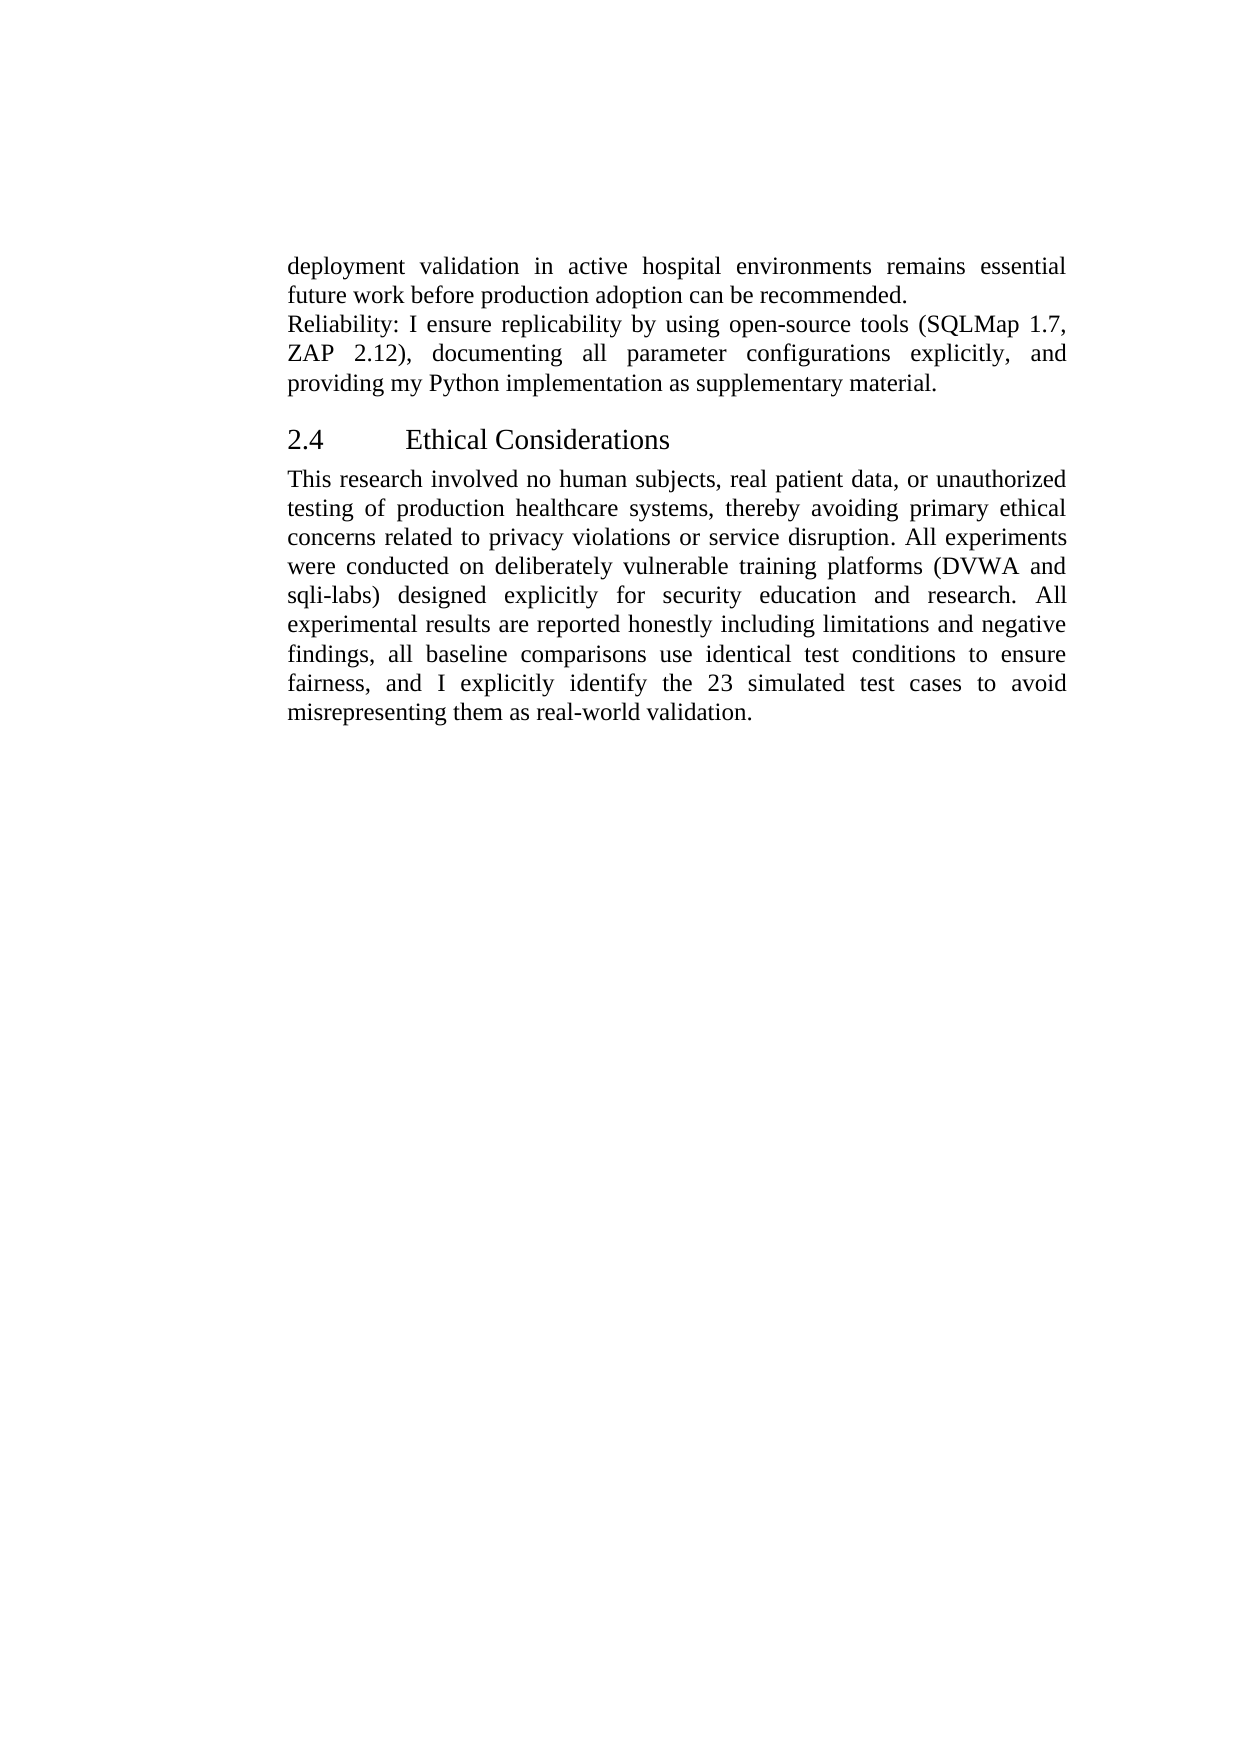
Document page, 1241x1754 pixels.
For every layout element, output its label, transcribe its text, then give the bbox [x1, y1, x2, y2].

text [287, 251, 1067, 309]
text Reliability: I ensure replicability by using open-source tools (SQLMap 1.7, ZAP 2.12), documenting all parameter configurations explicitly, and providing my Python implementation as supplementary material. [287, 309, 1067, 397]
text This research involved no human subjects, real patient data, or unauthorized testing of production healthcare systems, thereby avoiding primary ethical concerns related to privacy violations or service disruption. All experiments were conducted on deliberately vulnerable training platforms (DVWA and sqli-labs) designed explicitly for security education and research. All experimental results are reported honestly including limitations and negative findings, all baseline comparisons use identical test conditions to ensure fairness, and I explicitly identify the 23 simulated test cases to avoid misrepresenting them as real-world validation. [287, 464, 1067, 726]
subtitle 2.4 Ethical Considerations [287, 422, 1067, 455]
